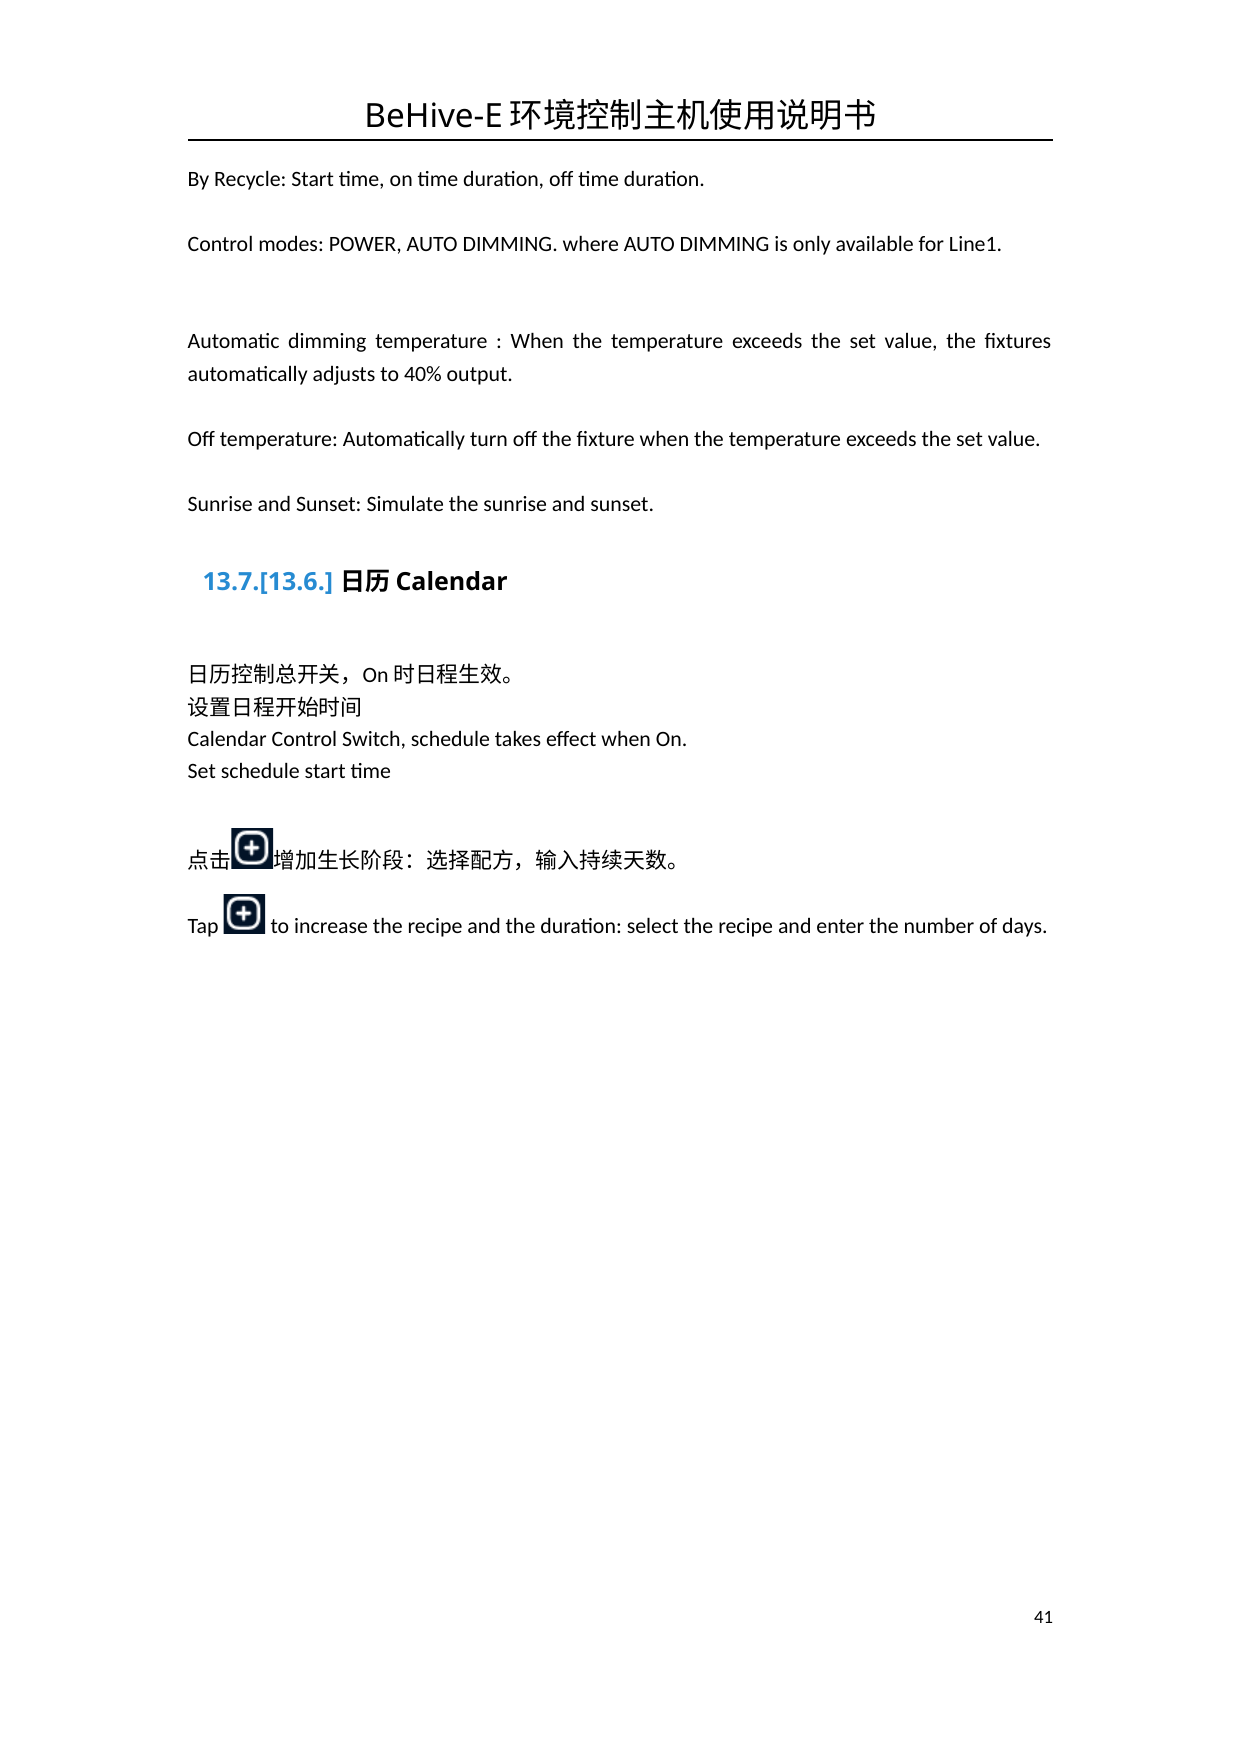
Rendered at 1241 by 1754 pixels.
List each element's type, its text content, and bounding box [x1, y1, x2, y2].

subtitle 日历 Calendar [202, 547, 1053, 612]
text Tap to increase the recipe and the duration: select the recipe and enter the number of days. [187, 884, 1053, 949]
text 日历控制总开关，On时日程生效。 [187, 657, 1053, 689]
text Automatic dimming temperature : When the temperature exceeds the set value, the fixtures automatically adjusts to 40% output. [187, 324, 1053, 389]
text Set schedule start time [187, 754, 1053, 787]
text By Recycle: Start time, on time duration, off time duration. [187, 162, 1053, 194]
text Off temperature: Automatically turn off the fixture when the temperature exceeds the set value. [187, 422, 1053, 454]
text Control modes: POWER, AUTO DIMMING. where AUTO DIMMING is only available for Line1. [187, 227, 1053, 259]
text 点击增加生长阶段：选择配方，输入持续天数。 [187, 819, 1053, 884]
text Sunrise and Sunset: Simulate the sunrise and sunset. [187, 487, 1053, 519]
text 设置日程开始时间 [187, 689, 1053, 722]
picture [231, 828, 274, 869]
picture [223, 894, 266, 934]
text Calendar Control Switch, schedule takes effect when On. [187, 722, 1053, 754]
